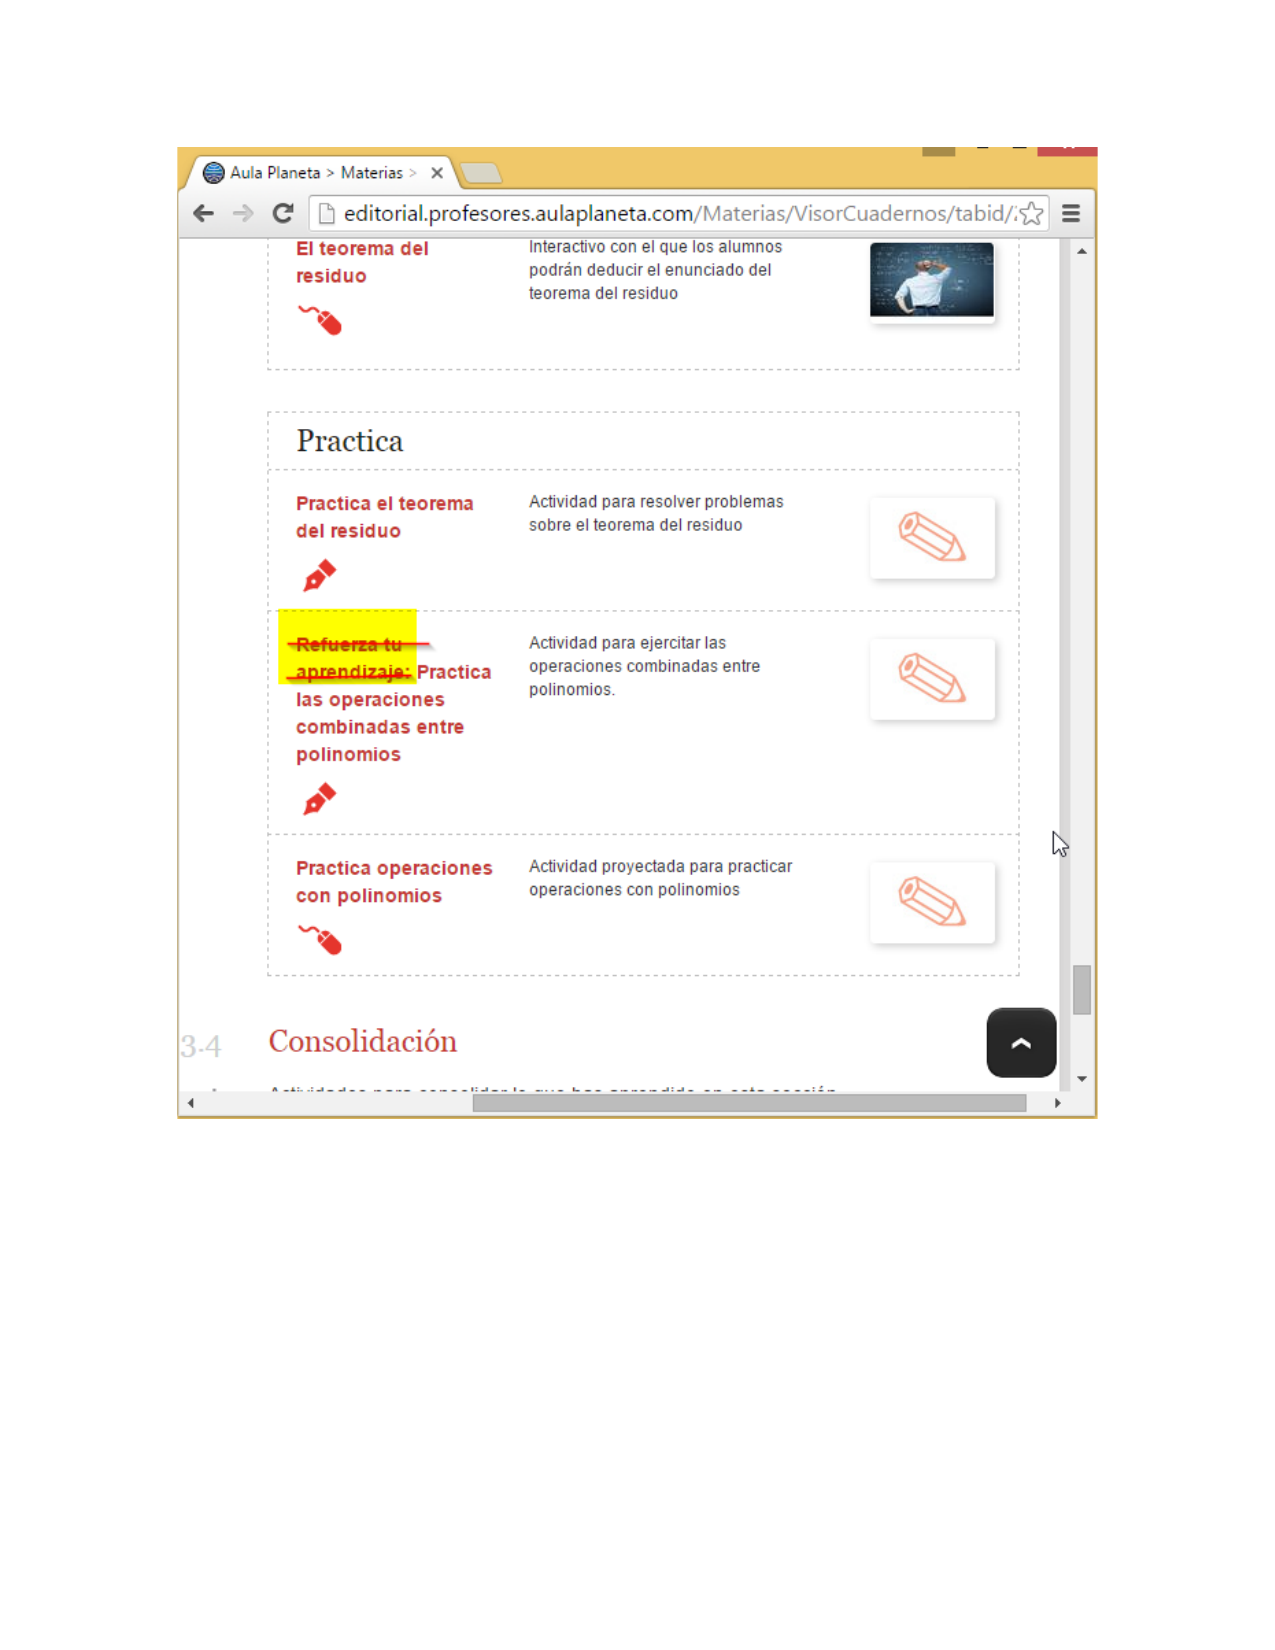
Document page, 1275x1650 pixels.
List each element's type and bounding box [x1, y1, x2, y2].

picture [177, 147, 1098, 1119]
